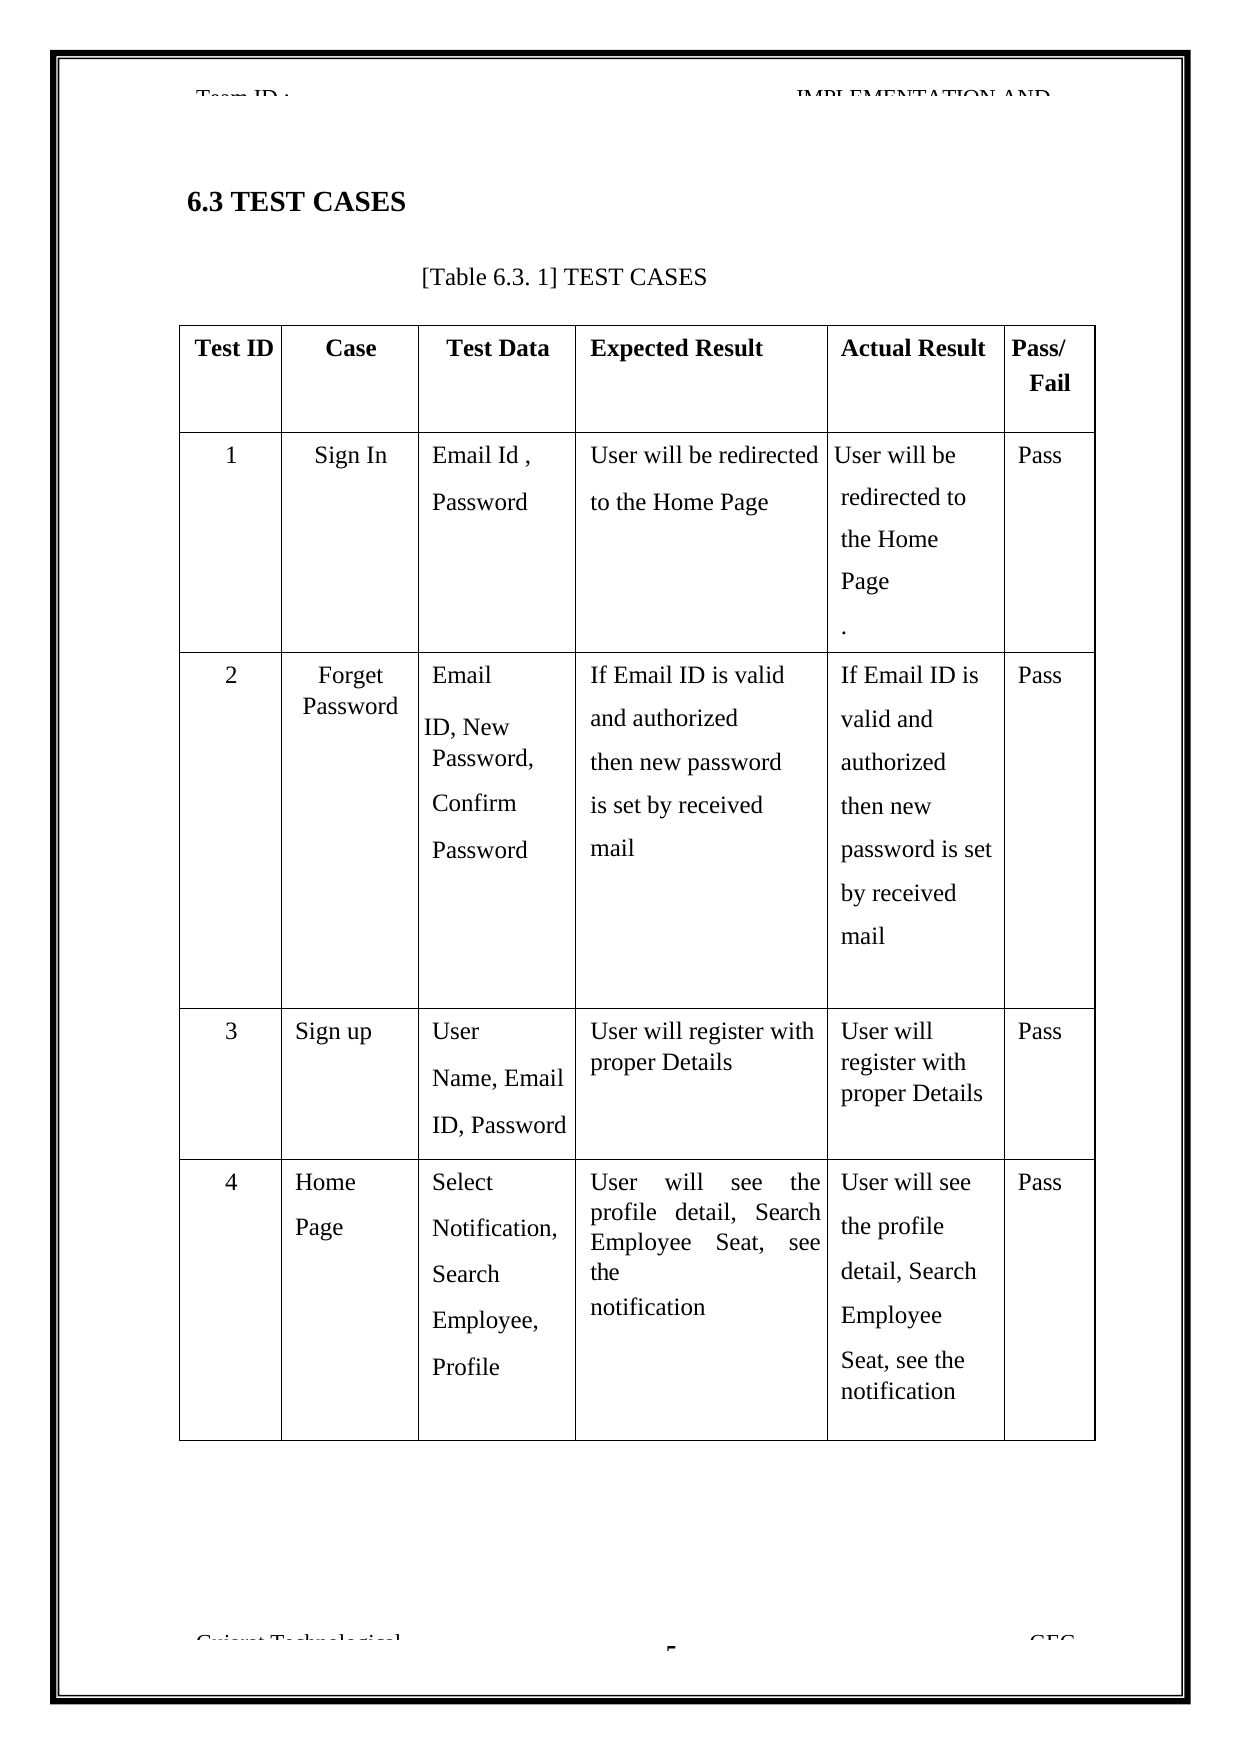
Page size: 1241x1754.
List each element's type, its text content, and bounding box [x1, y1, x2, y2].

table_header Pass/ Fail [1005, 326, 1094, 432]
table_cell Home Page [282, 1160, 418, 1439]
table_cell Pass [1005, 433, 1094, 652]
table_header Actual Result [828, 326, 1004, 432]
table_cell User will see the profile detail, Search Employee Seat, see the notification [828, 1160, 1004, 1439]
table_cell 1 [180, 433, 281, 652]
table_cell If Email ID is valid and authorized then new password is set by received mail [576, 653, 827, 1008]
table_cell Pass [1005, 1009, 1094, 1159]
table_cell Email Id , Password [419, 433, 575, 652]
table_header Case [282, 326, 418, 432]
table_cell Pass [1005, 1160, 1094, 1439]
table_cell Select Notification, Search Employee, Profile [419, 1160, 575, 1439]
table_header Expected Result [576, 326, 827, 432]
table_cell Sign In [282, 433, 418, 652]
table_cell User will register with proper Details [576, 1009, 827, 1159]
table_cell User will be redirected to the Home Page . [828, 433, 1004, 652]
table_cell Forget Password [282, 653, 418, 1008]
table_cell User will be redirected to the Home Page [576, 433, 827, 652]
text [Table 6.3. 1] TEST CASES [421, 262, 1169, 291]
table_header Test Data [419, 326, 575, 432]
table_header Test ID [180, 326, 281, 432]
table_cell 2 [180, 653, 281, 1008]
table_cell Email ID, New Password, Confirm Password [419, 653, 575, 1008]
table_cell 4 [180, 1160, 281, 1439]
table_cell Sign up [282, 1009, 418, 1159]
table_cell If Email ID is valid and authorized then new password is set by received mail [828, 653, 1004, 1008]
table_cell Pass [1005, 653, 1094, 1008]
table_cell User Name, Email ID, Password [419, 1009, 575, 1159]
subtitle TEST CASES [187, 184, 1169, 217]
table_cell 3 [180, 1009, 281, 1159]
table_cell User will see the profile detail, Search Employee Seat, see the notification [576, 1160, 827, 1439]
table_cell User will register with proper Details [828, 1009, 1004, 1159]
